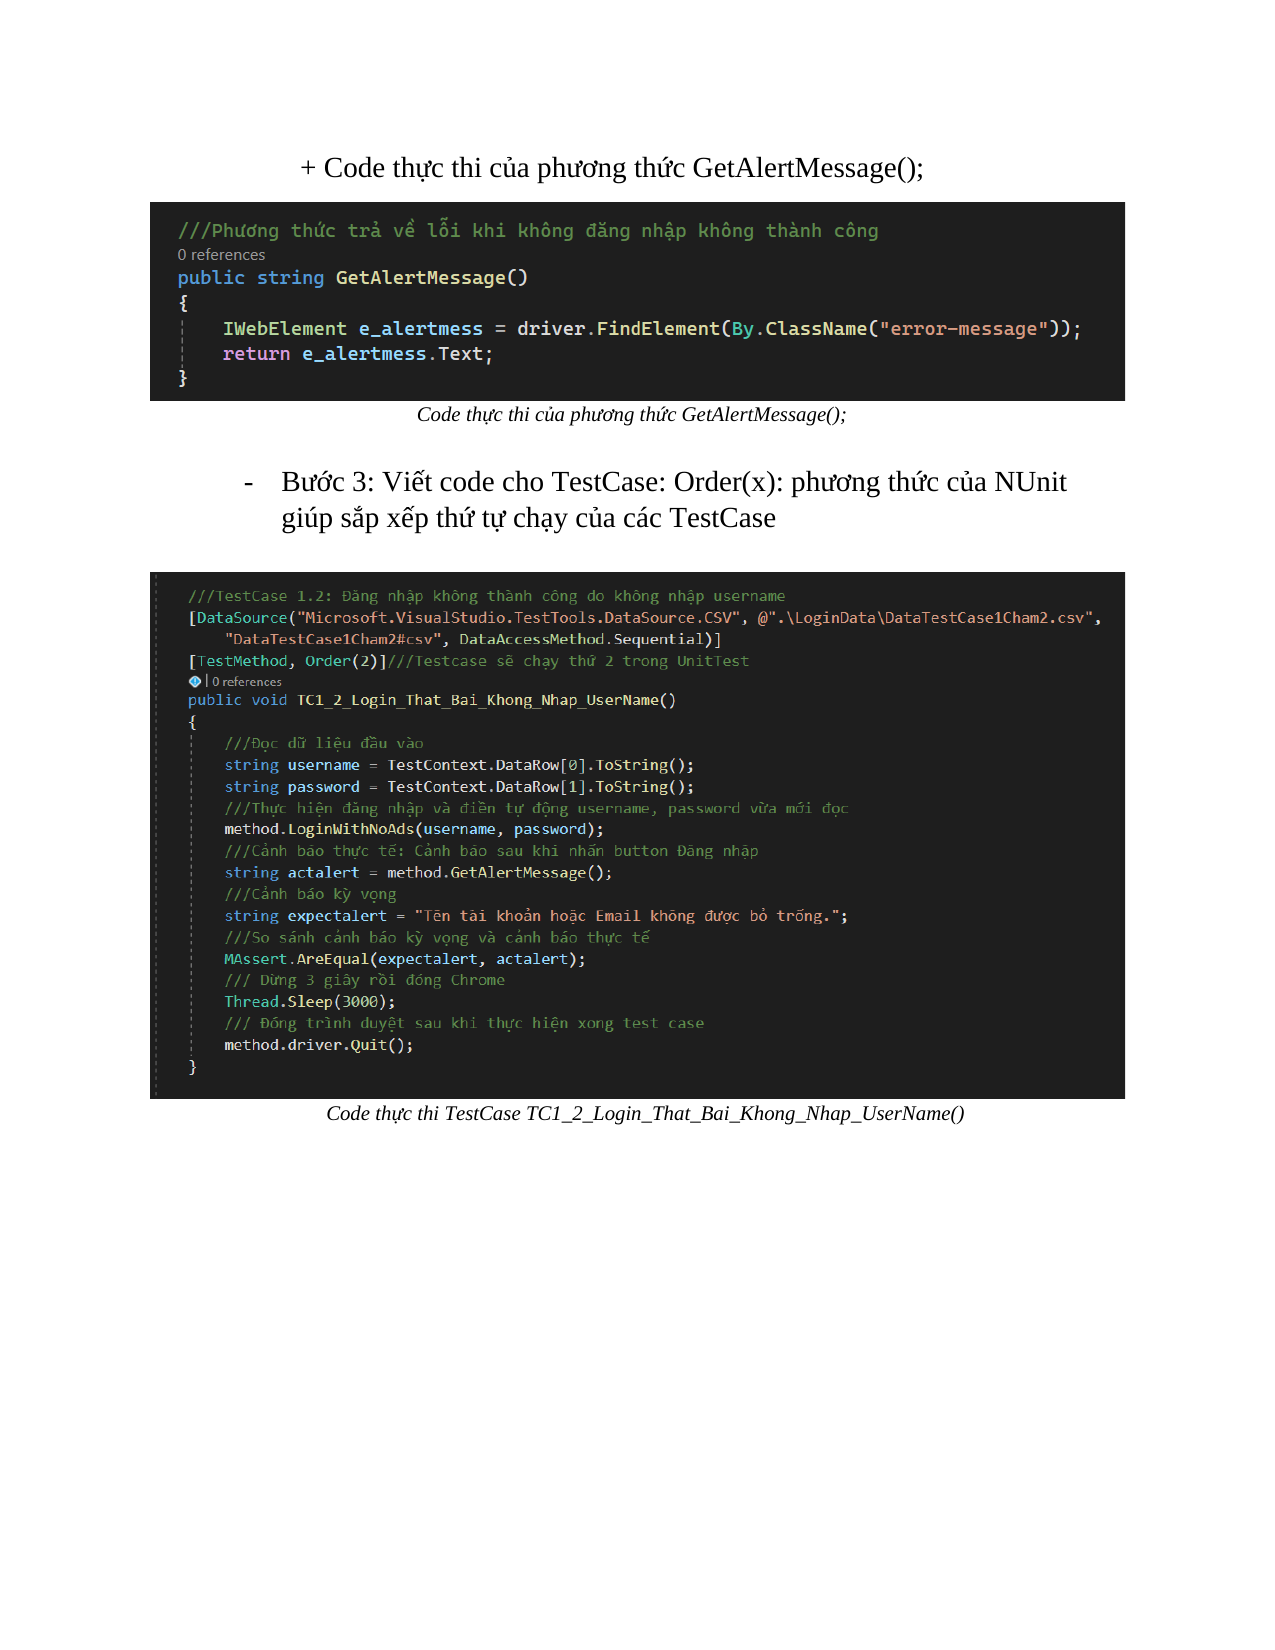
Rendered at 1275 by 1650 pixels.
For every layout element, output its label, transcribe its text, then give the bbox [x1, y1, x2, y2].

picture [150, 202, 1125, 401]
list Bước 3: Viết code cho TestCase: Order(x): phương thức của NUnit giúp sắp xếp thứ tự chạy của các TestCase [244, 464, 1125, 534]
picture [150, 572, 1125, 1099]
list Code thực thi của phương thức GetAlertMessage(); [150, 401, 1125, 426]
list Code thực thi TestCase TC1_2_Login_That_Bai_Khong_Nhap_UserName() [150, 1099, 1125, 1124]
text + Code thực thi của phương thức GetAlertMessage(); [225, 150, 1125, 183]
